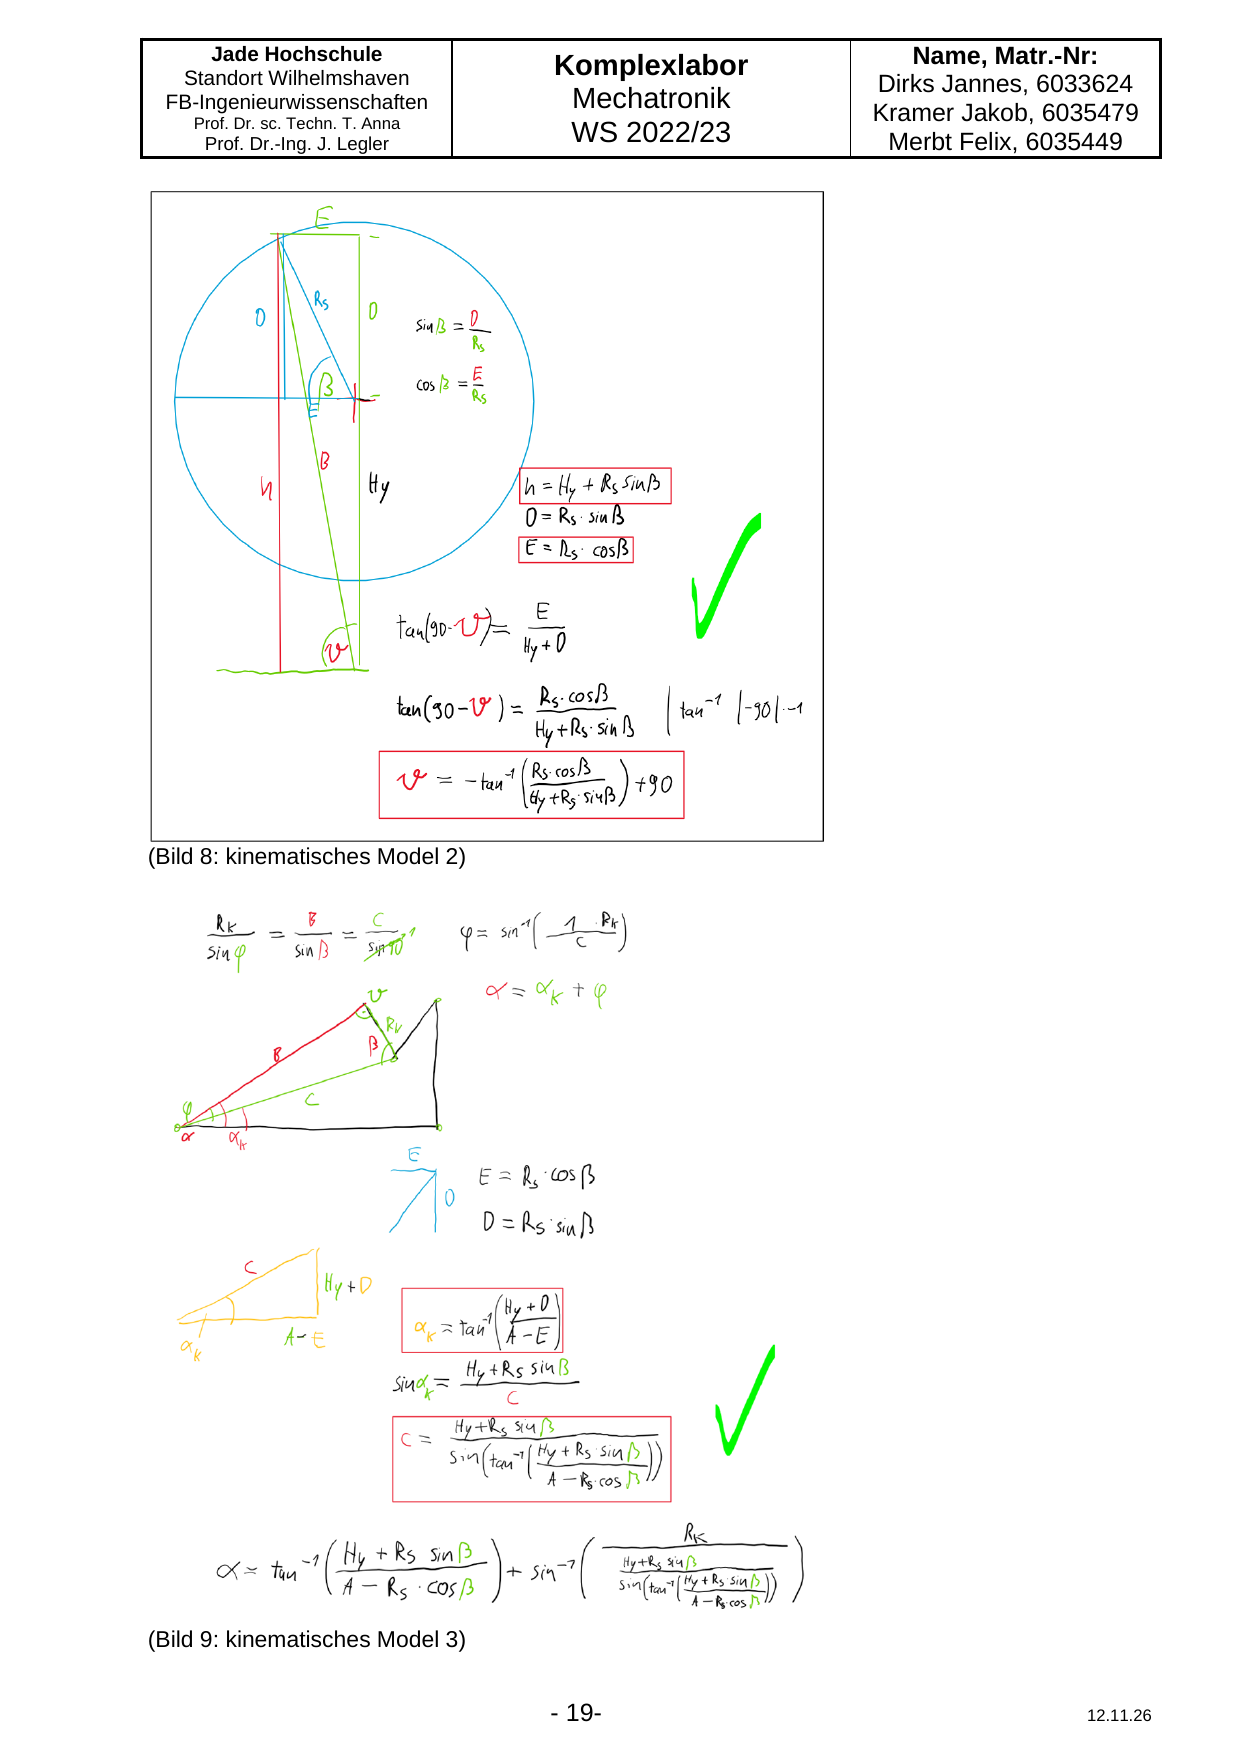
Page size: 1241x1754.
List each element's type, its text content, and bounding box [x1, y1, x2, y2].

picture [147, 187, 827, 844]
text (Bild 9: kinematisches Model 3) [148, 1626, 1152, 1652]
picture [147, 896, 833, 1626]
